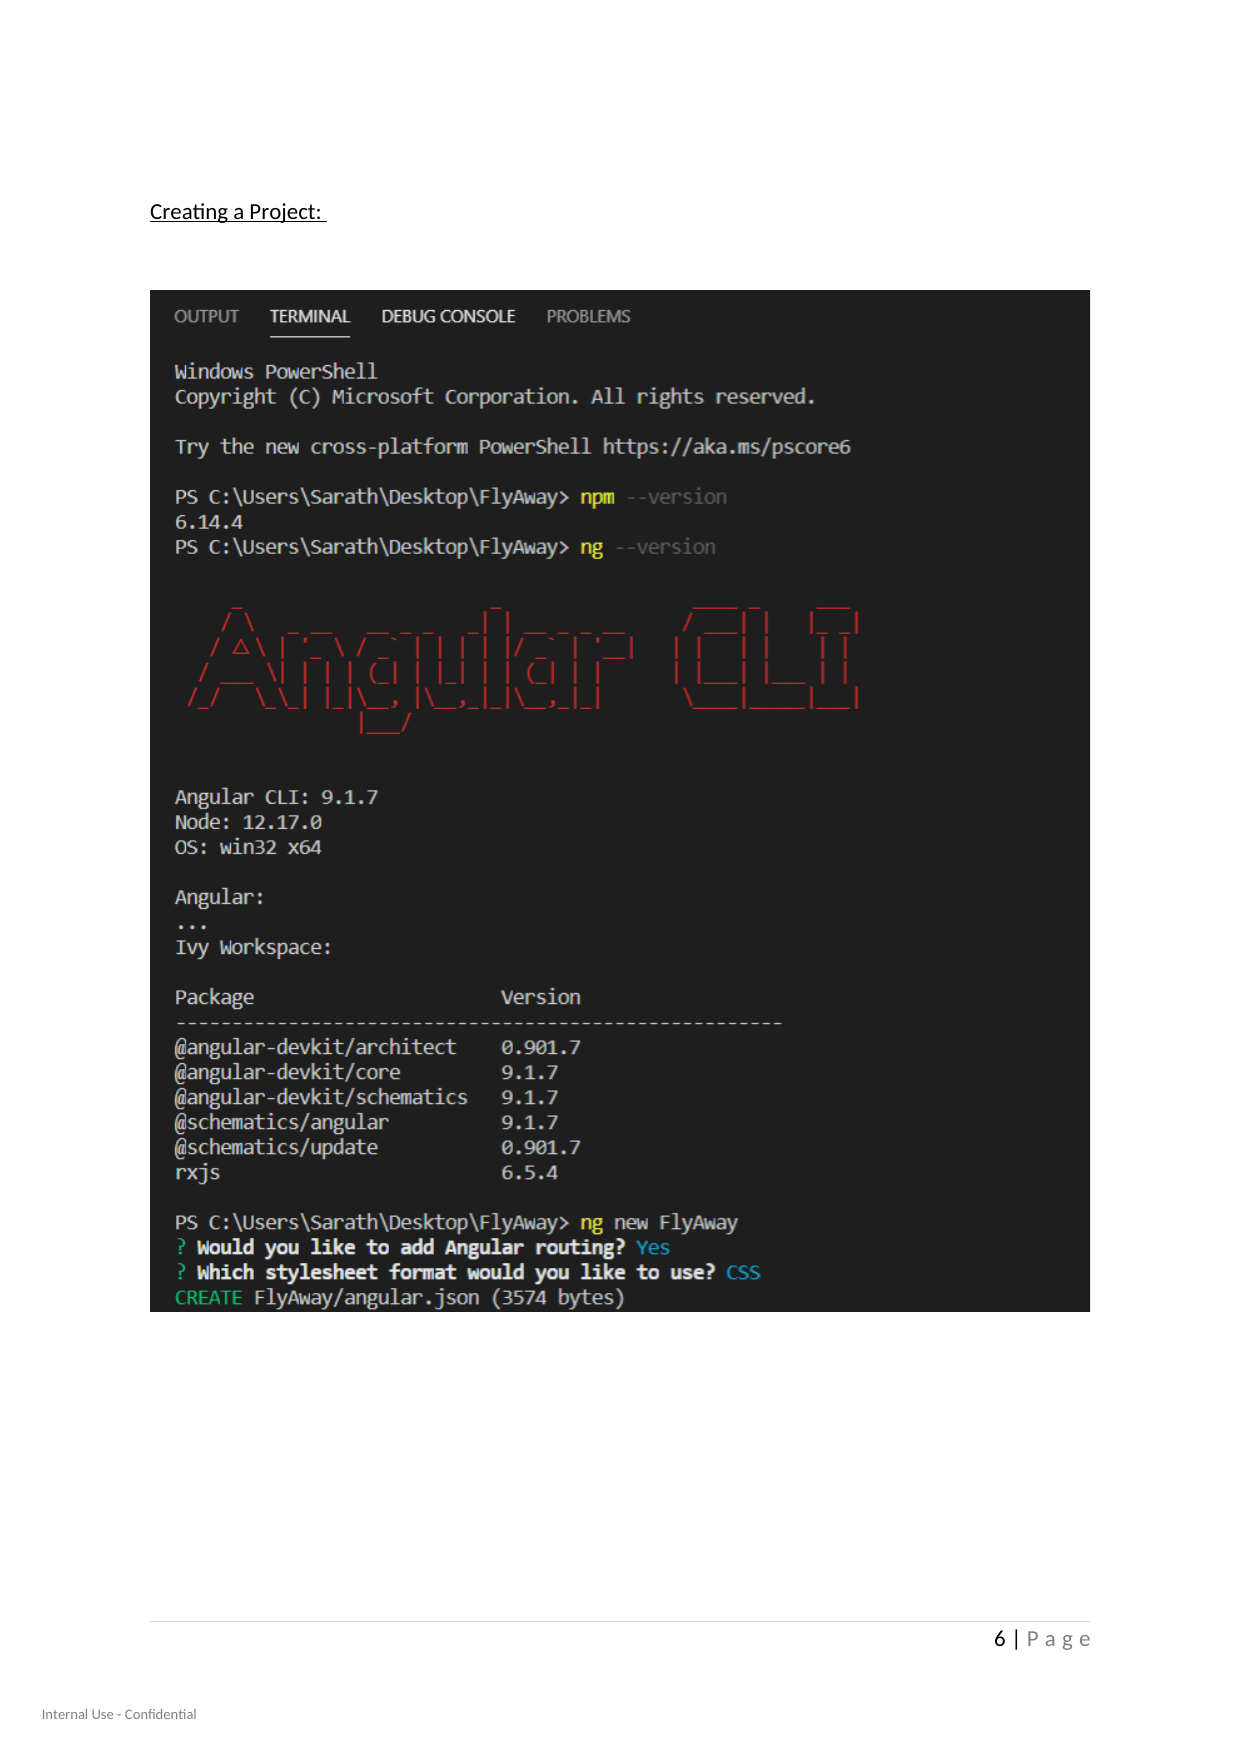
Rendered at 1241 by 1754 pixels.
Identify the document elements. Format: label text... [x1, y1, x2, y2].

picture [150, 290, 1091, 1312]
text Creating a Project: [150, 197, 1090, 225]
